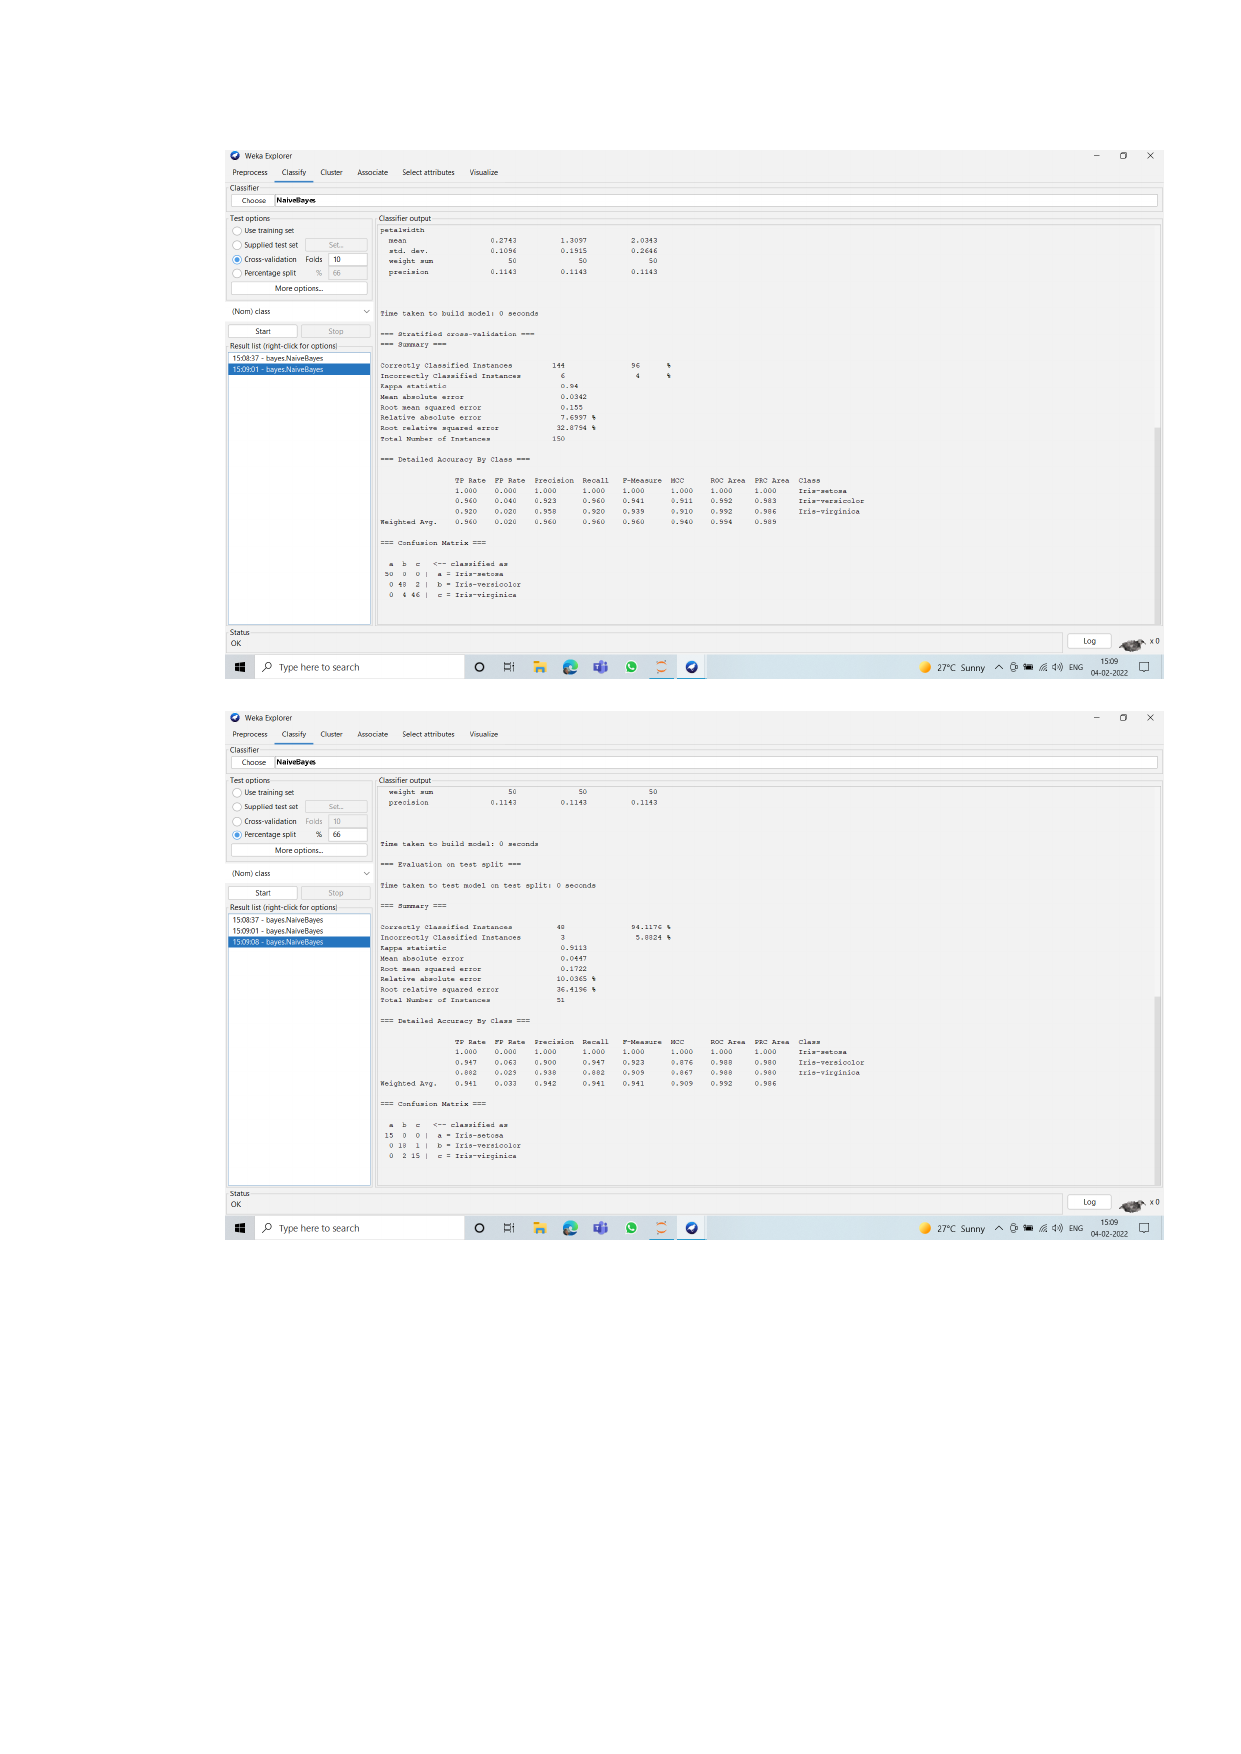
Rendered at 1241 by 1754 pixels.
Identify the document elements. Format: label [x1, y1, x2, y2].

picture [225, 150, 1164, 679]
picture [225, 711, 1164, 1240]
